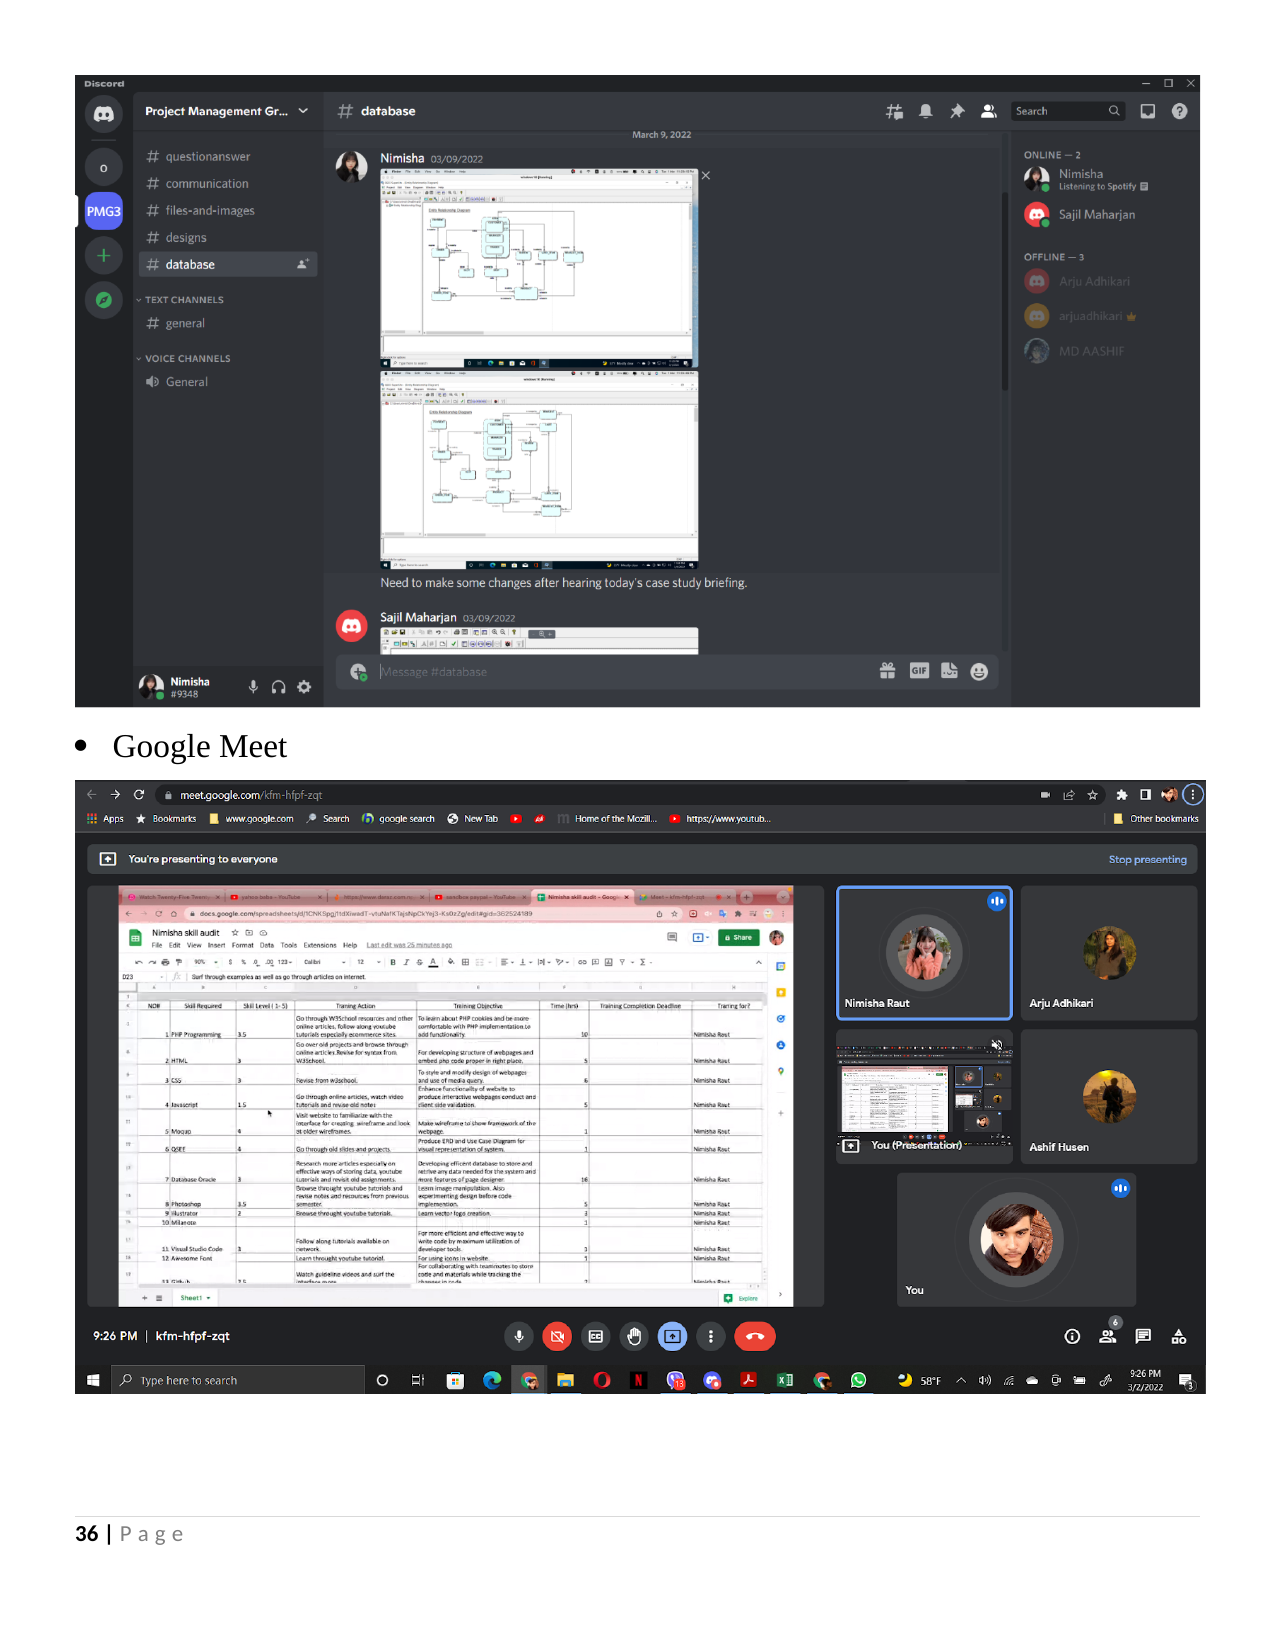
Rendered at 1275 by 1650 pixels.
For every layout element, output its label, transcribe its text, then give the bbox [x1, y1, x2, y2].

subtitle Google Meet [75, 727, 1200, 765]
picture [75, 780, 1206, 1394]
picture [75, 75, 1200, 708]
